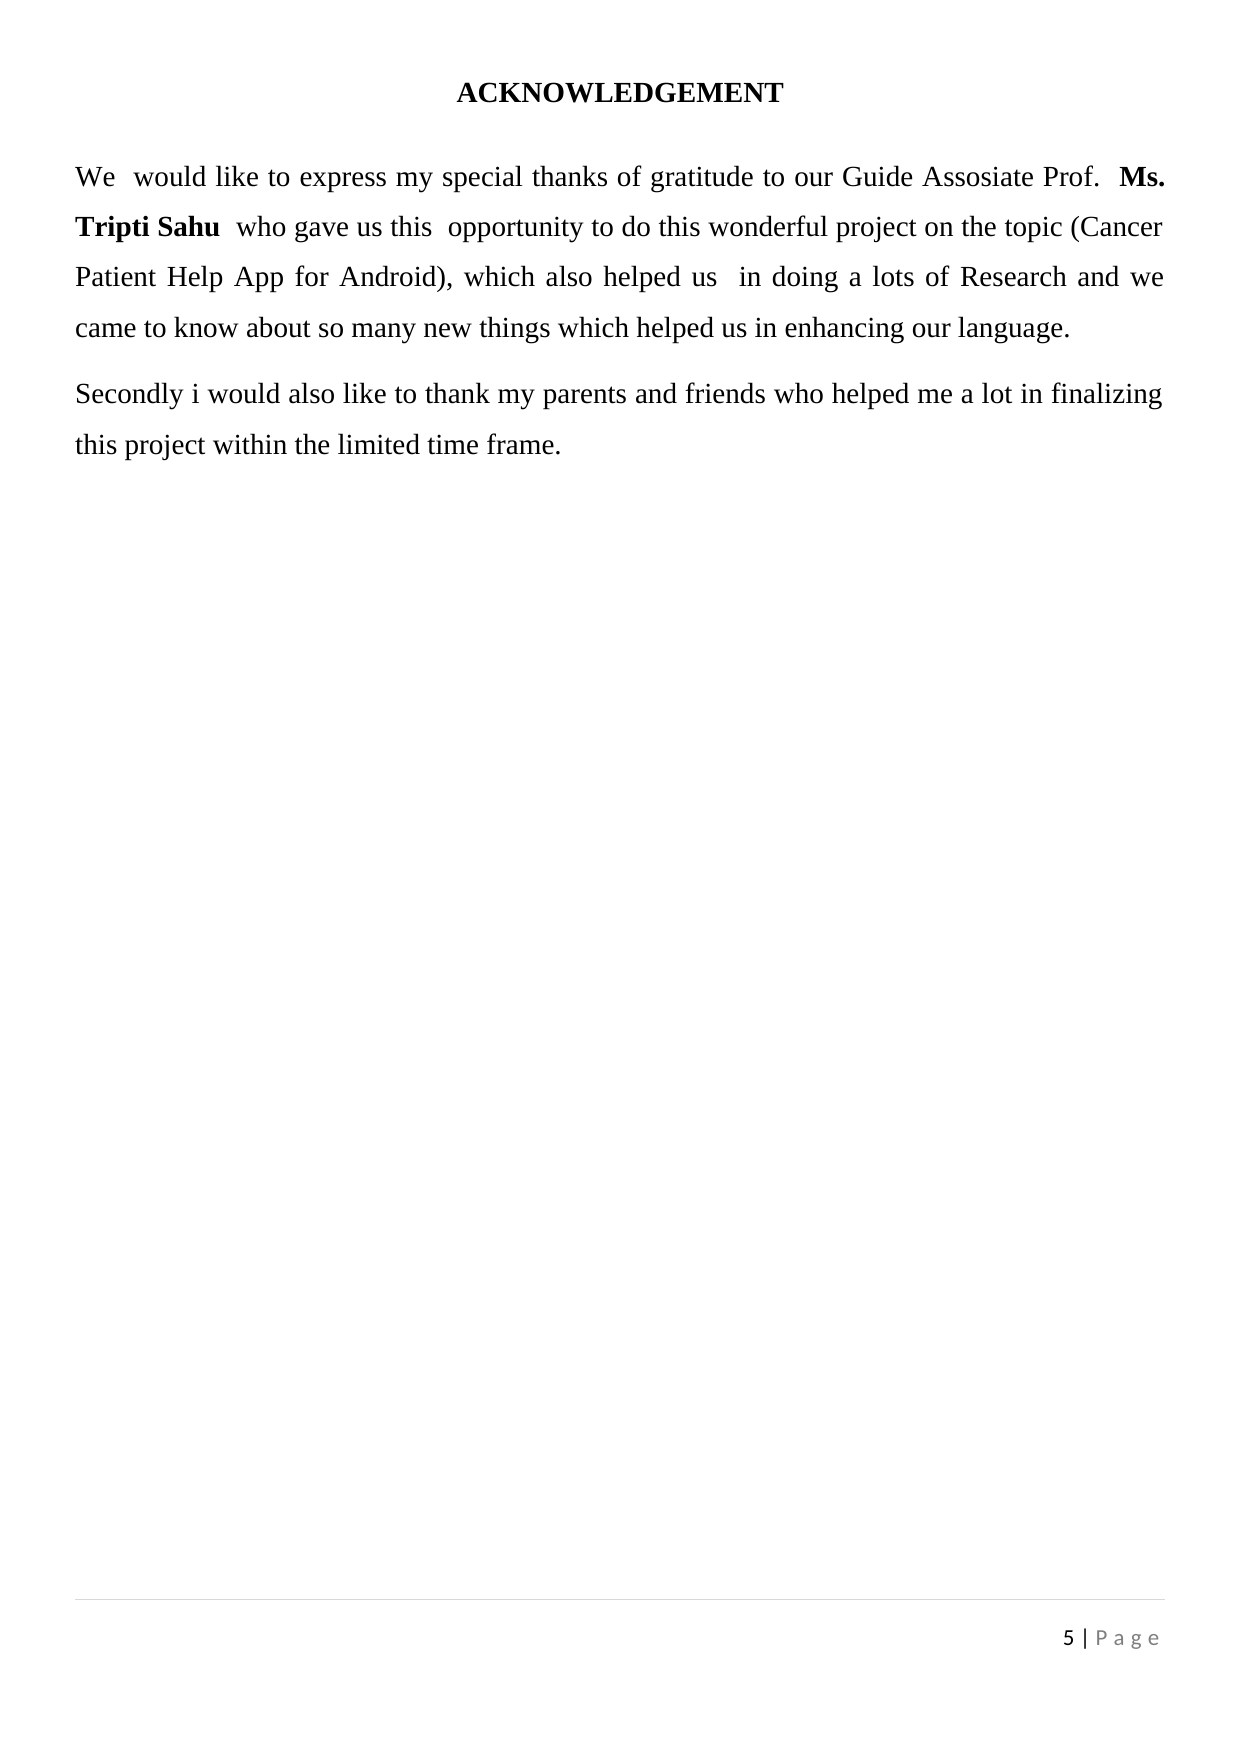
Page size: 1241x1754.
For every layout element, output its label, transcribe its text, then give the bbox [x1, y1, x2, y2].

text We would like to express my special thanks of gratitude to our Guide Assosiate Prof. Ms. Tripti Sahu who gave us this opportunity to do this wonderful project on the topic (Cancer Patient Help App for Android), which also helped us in doing a lots of Research and we came to know about so many new things which helped us in enhancing our language. [75, 159, 1165, 343]
text Secondly i would also like to thank my parents and friends who helped me a lot in finalizing this project within the limited time frame. [75, 377, 1165, 461]
text ACKNOWLEDGEMENT [75, 75, 1165, 108]
